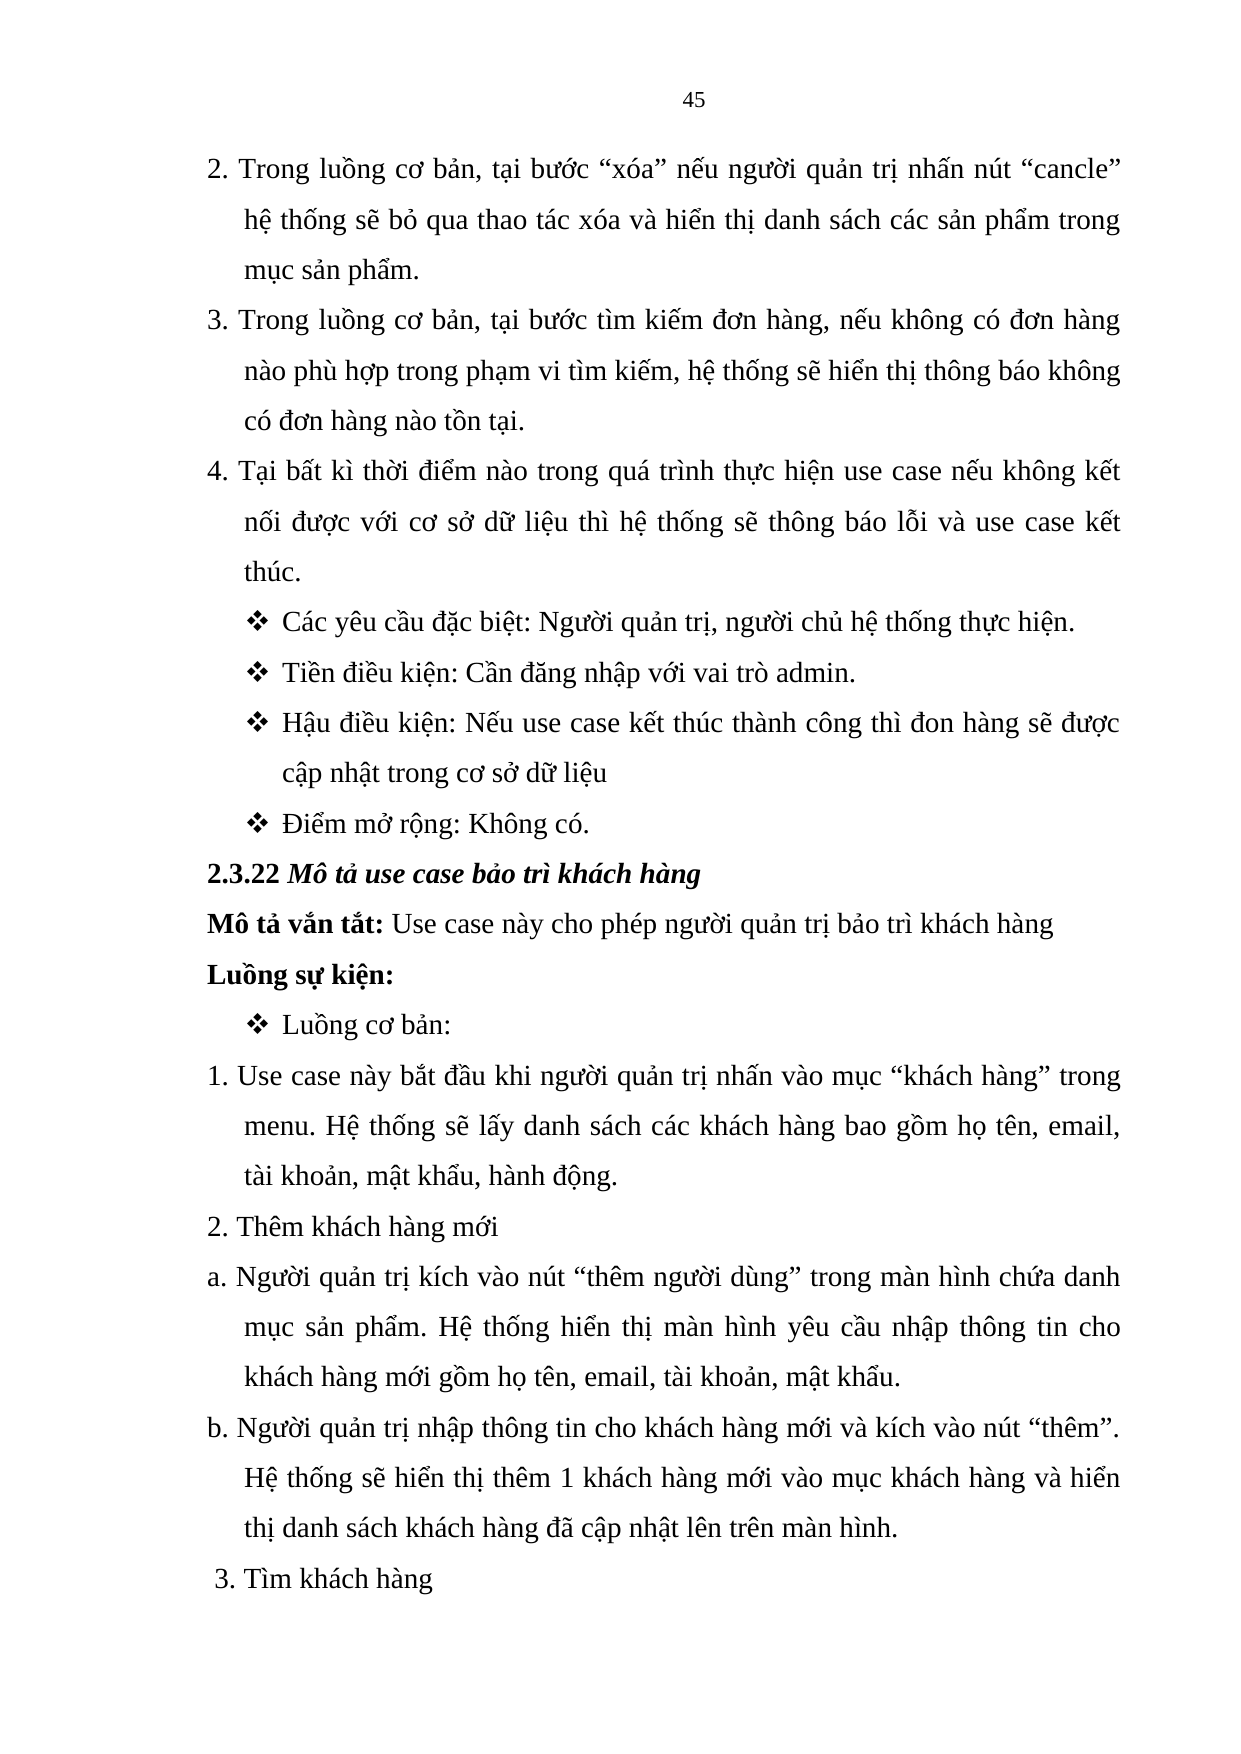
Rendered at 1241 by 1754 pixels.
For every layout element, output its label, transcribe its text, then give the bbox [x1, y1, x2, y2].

text 3. Tìm khách hàng [207, 1561, 1122, 1594]
list Tiền điều kiện: Cần đăng nhập với vai trò admin. [244, 655, 1122, 688]
text a. Người quản trị kích vào nút “thêm người dùng” trong màn hình chứa danh mục sản phẩm. Hệ thống hiển thị màn hình yêu cầu nhập thông tin cho khách hàng mới gồm họ tên, email, tài khoản, mật khẩu. [207, 1259, 1122, 1393]
text 4. Tại bất kì thời điểm nào trong quá trình thực hiện use case nếu không kết nối được với cơ sở dữ liệu thì hệ thống sẽ thông báo lỗi và use case kết thúc. [207, 453, 1122, 588]
text 3. Trong luồng cơ bản, tại bước tìm kiếm đơn hàng, nếu không có đơn hàng nào phù hợp trong phạm vi tìm kiếm, hệ thống sẽ hiển thị thông báo không có đơn hàng nào tồn tại. [207, 302, 1122, 437]
list Các yêu cầu đặc biệt: Người quản trị, người chủ hệ thống thực hiện. [244, 604, 1122, 638]
list Hậu điều kiện: Nếu use case kết thúc thành công thì đon hàng sẽ được cập nhật trong cơ sở dữ liệu [244, 705, 1122, 789]
text 1. Use case này bắt đầu khi người quản trị nhấn vào mục “khách hàng” trong menu. Hệ thống sẽ lấy danh sách các khách hàng bao gồm họ tên, email, tài khoản, mật khẩu, hành động. [207, 1058, 1122, 1192]
subtitle Mô tả use case bảo trì khách hàng [207, 856, 1122, 890]
text Luồng sự kiện: [207, 957, 1122, 991]
text 2. Thêm khách hàng mới [207, 1209, 1122, 1242]
text Mô tả vắn tắt: Use case này cho phép người quản trị bảo trì khách hàng [207, 907, 1122, 940]
text 2. Trong luồng cơ bản, tại bước “xóa” nếu người quản trị nhấn nút “cancle” hệ thống sẽ bỏ qua thao tác xóa và hiển thị danh sách các sản phẩm trong mục sản phẩm. [207, 152, 1122, 286]
list Điểm mở rộng: Không có. [244, 806, 1122, 839]
text b. Người quản trị nhập thông tin cho khách hàng mới và kích vào nút “thêm”. Hệ thống sẽ hiển thị thêm 1 khách hàng mới vào mục khách hàng và hiển thị danh sách khách hàng đã cập nhật lên trên màn hình. [207, 1410, 1122, 1544]
list Luồng cơ bản: [244, 1007, 1122, 1041]
